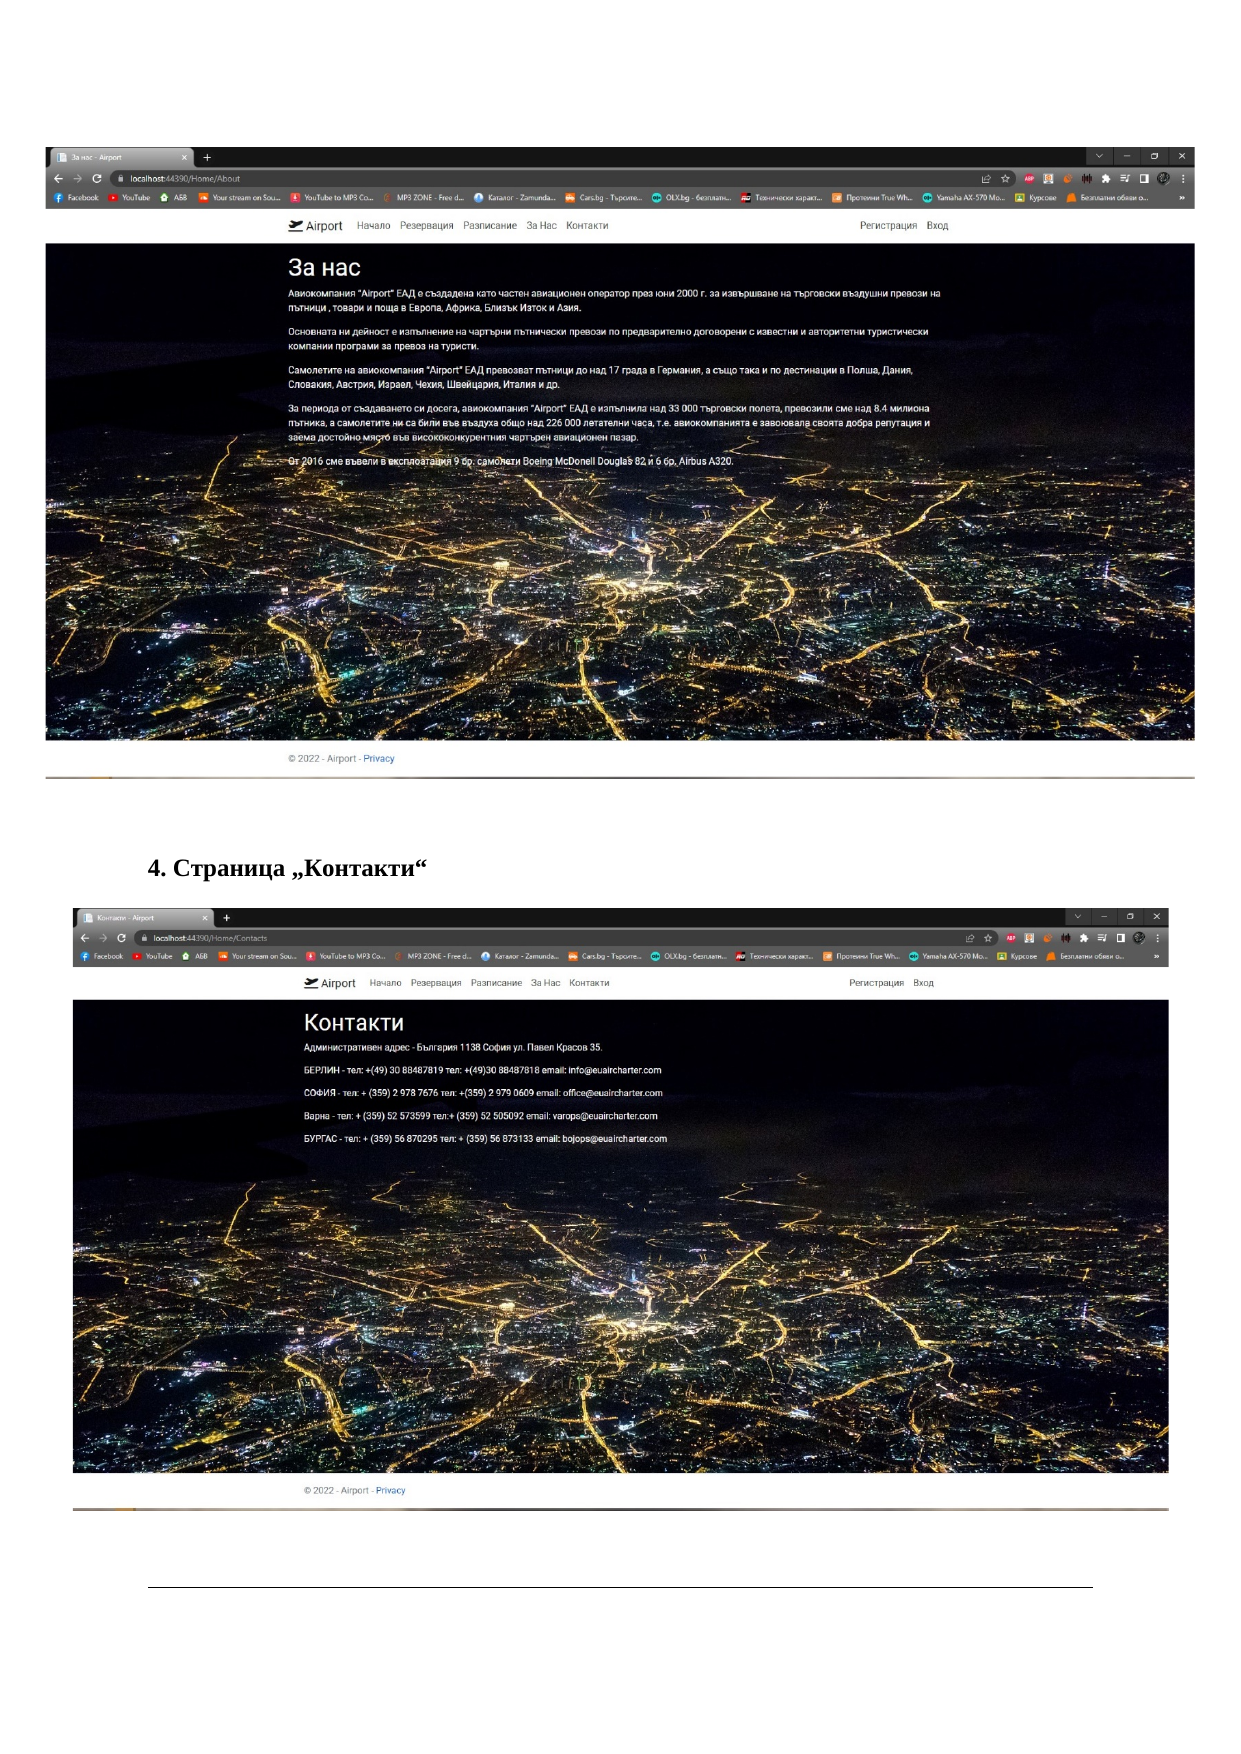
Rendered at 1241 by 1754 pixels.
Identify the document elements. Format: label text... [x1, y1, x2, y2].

picture [45, 147, 1195, 779]
text 4. Страница „Контакти“ [148, 853, 1093, 882]
picture [72, 908, 1169, 1511]
